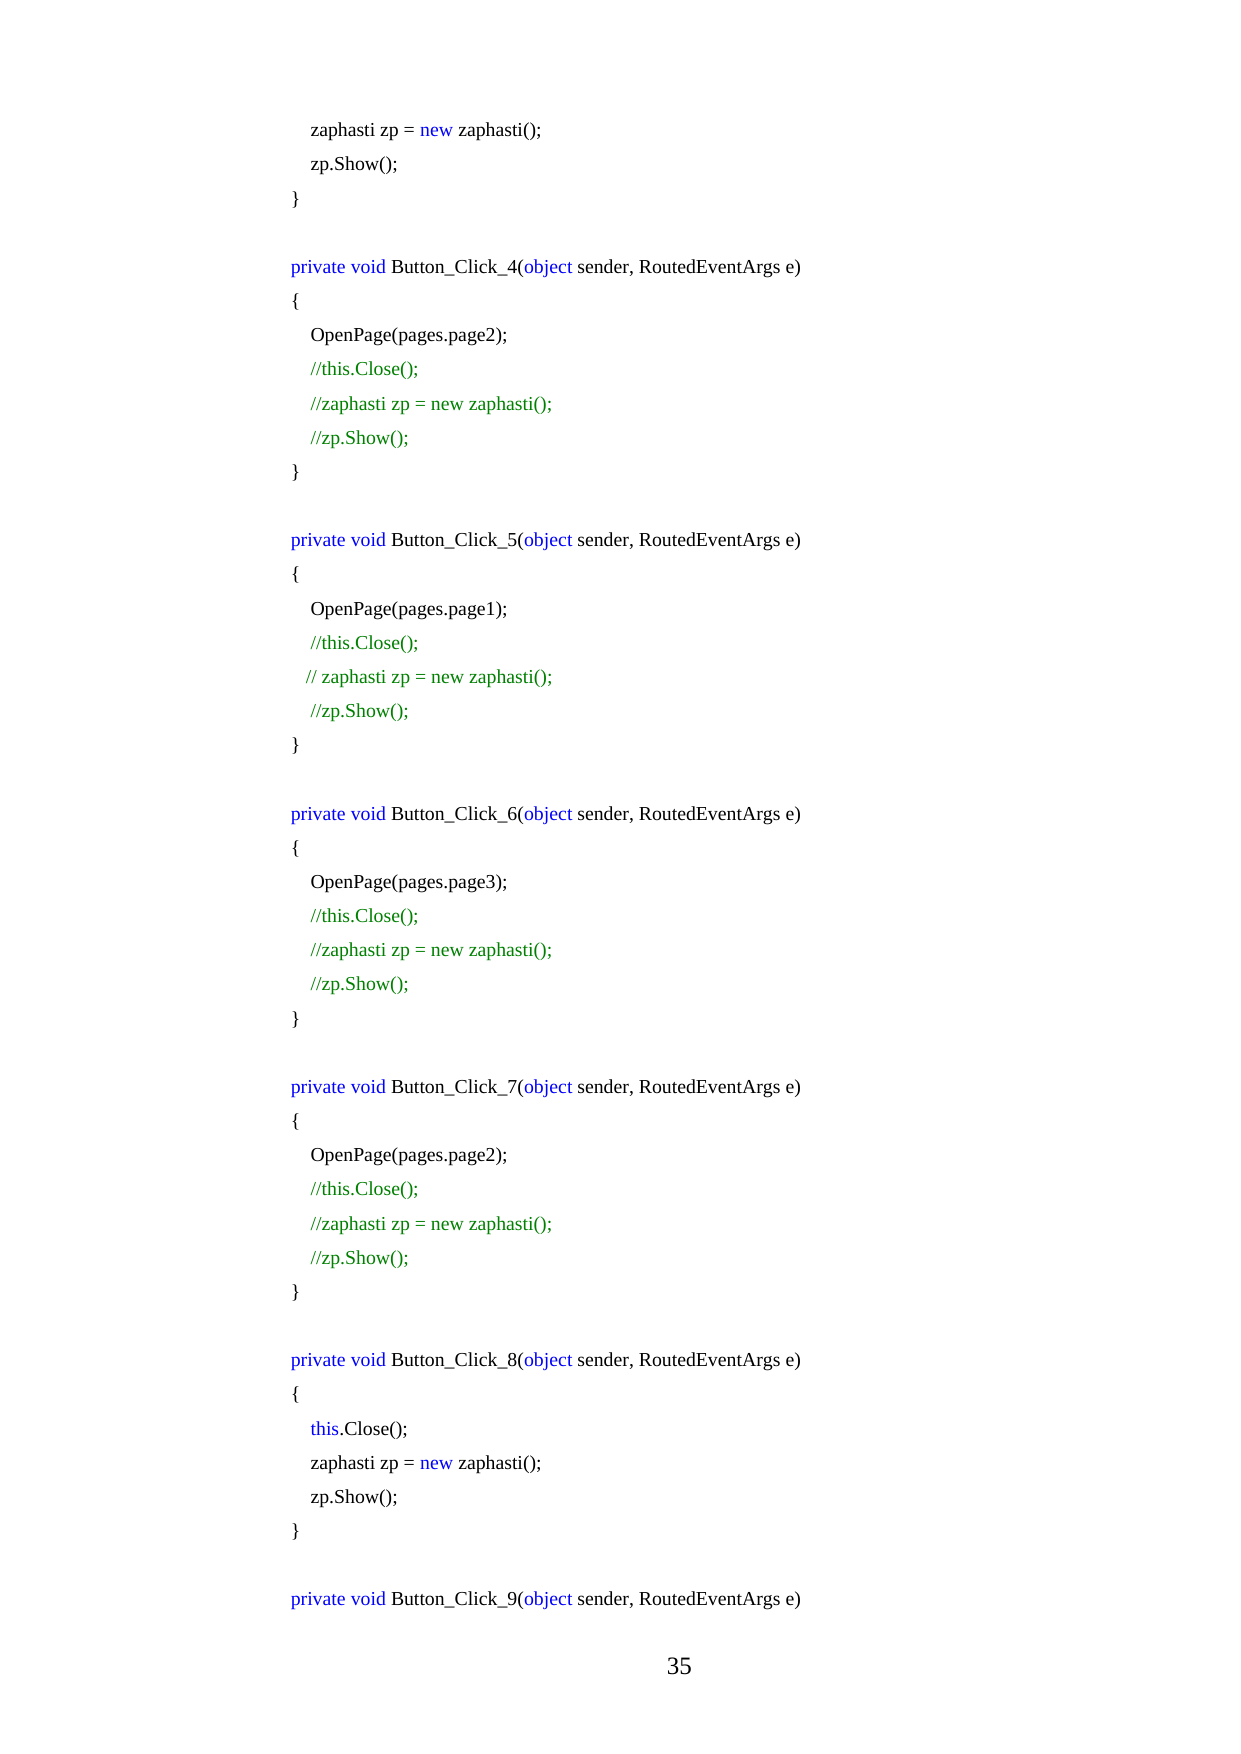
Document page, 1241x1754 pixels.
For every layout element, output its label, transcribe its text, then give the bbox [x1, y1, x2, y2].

text } [177, 186, 1181, 209]
text { [177, 562, 1181, 585]
text //zaphasti zp = new zaphasti(); [177, 1211, 1181, 1234]
text zp.Show(); [177, 1485, 1181, 1508]
text { [177, 1382, 1181, 1405]
text //zp.Show(); [177, 426, 1181, 448]
text zaphasti zp = new zaphasti(); [177, 1451, 1181, 1473]
text private void Button_Click_5(object sender, RoutedEventArgs e) [177, 528, 1181, 551]
text //this.Close(); [177, 904, 1181, 927]
text } [177, 460, 1181, 483]
text //zp.Show(); [177, 699, 1181, 722]
text OpenPage(pages.page1); [177, 596, 1181, 619]
text { [177, 836, 1181, 858]
text private void Button_Click_7(object sender, RoutedEventArgs e) [177, 1075, 1181, 1098]
text //zaphasti zp = new zaphasti(); [177, 391, 1181, 414]
text { [177, 1109, 1181, 1132]
text private void Button_Click_9(object sender, RoutedEventArgs e) [177, 1587, 1181, 1610]
text private void Button_Click_4(object sender, RoutedEventArgs e) [177, 255, 1181, 278]
text private void Button_Click_6(object sender, RoutedEventArgs e) [177, 801, 1181, 824]
text } [177, 1519, 1181, 1542]
text OpenPage(pages.page3); [177, 870, 1181, 893]
text this.Close(); [177, 1416, 1181, 1439]
text zaphasti zp = new zaphasti(); [177, 118, 1181, 141]
text OpenPage(pages.page2); [177, 323, 1181, 346]
text { [177, 289, 1181, 312]
text //this.Close(); [177, 1177, 1181, 1200]
text //this.Close(); [177, 357, 1181, 380]
text //zp.Show(); [177, 972, 1181, 995]
text //this.Close(); [177, 631, 1181, 653]
text zp.Show(); [177, 152, 1181, 175]
text //zp.Show(); [177, 1246, 1181, 1268]
text private void Button_Click_8(object sender, RoutedEventArgs e) [177, 1348, 1181, 1371]
text } [177, 1280, 1181, 1303]
text } [177, 733, 1181, 756]
text // zaphasti zp = new zaphasti(); [177, 665, 1181, 688]
text OpenPage(pages.page2); [177, 1143, 1181, 1166]
text } [177, 1006, 1181, 1029]
text //zaphasti zp = new zaphasti(); [177, 938, 1181, 961]
